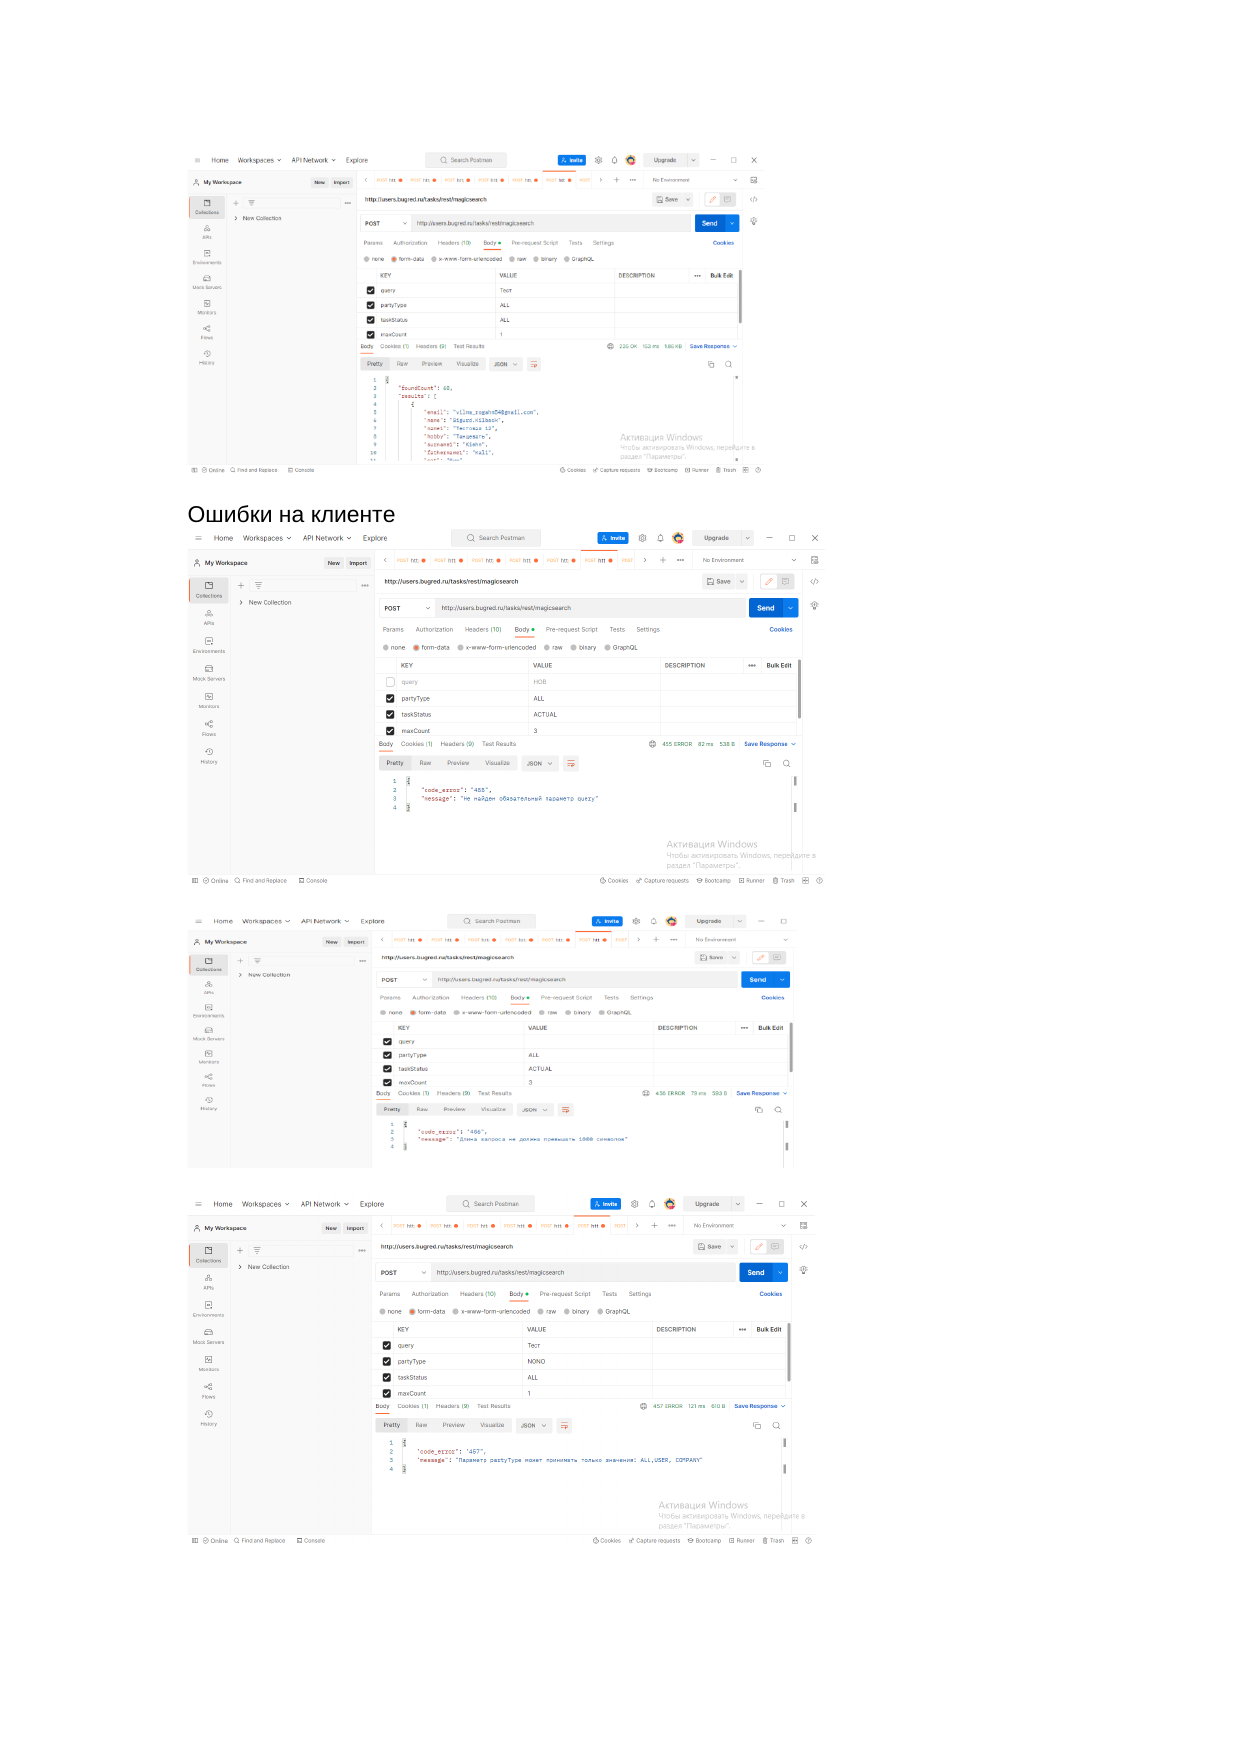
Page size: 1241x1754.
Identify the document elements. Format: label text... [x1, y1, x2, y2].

picture [187, 911, 798, 1168]
picture [187, 150, 764, 475]
picture [187, 527, 826, 886]
picture [187, 1192, 815, 1546]
text Ошибки на клиенте [187, 501, 1053, 527]
